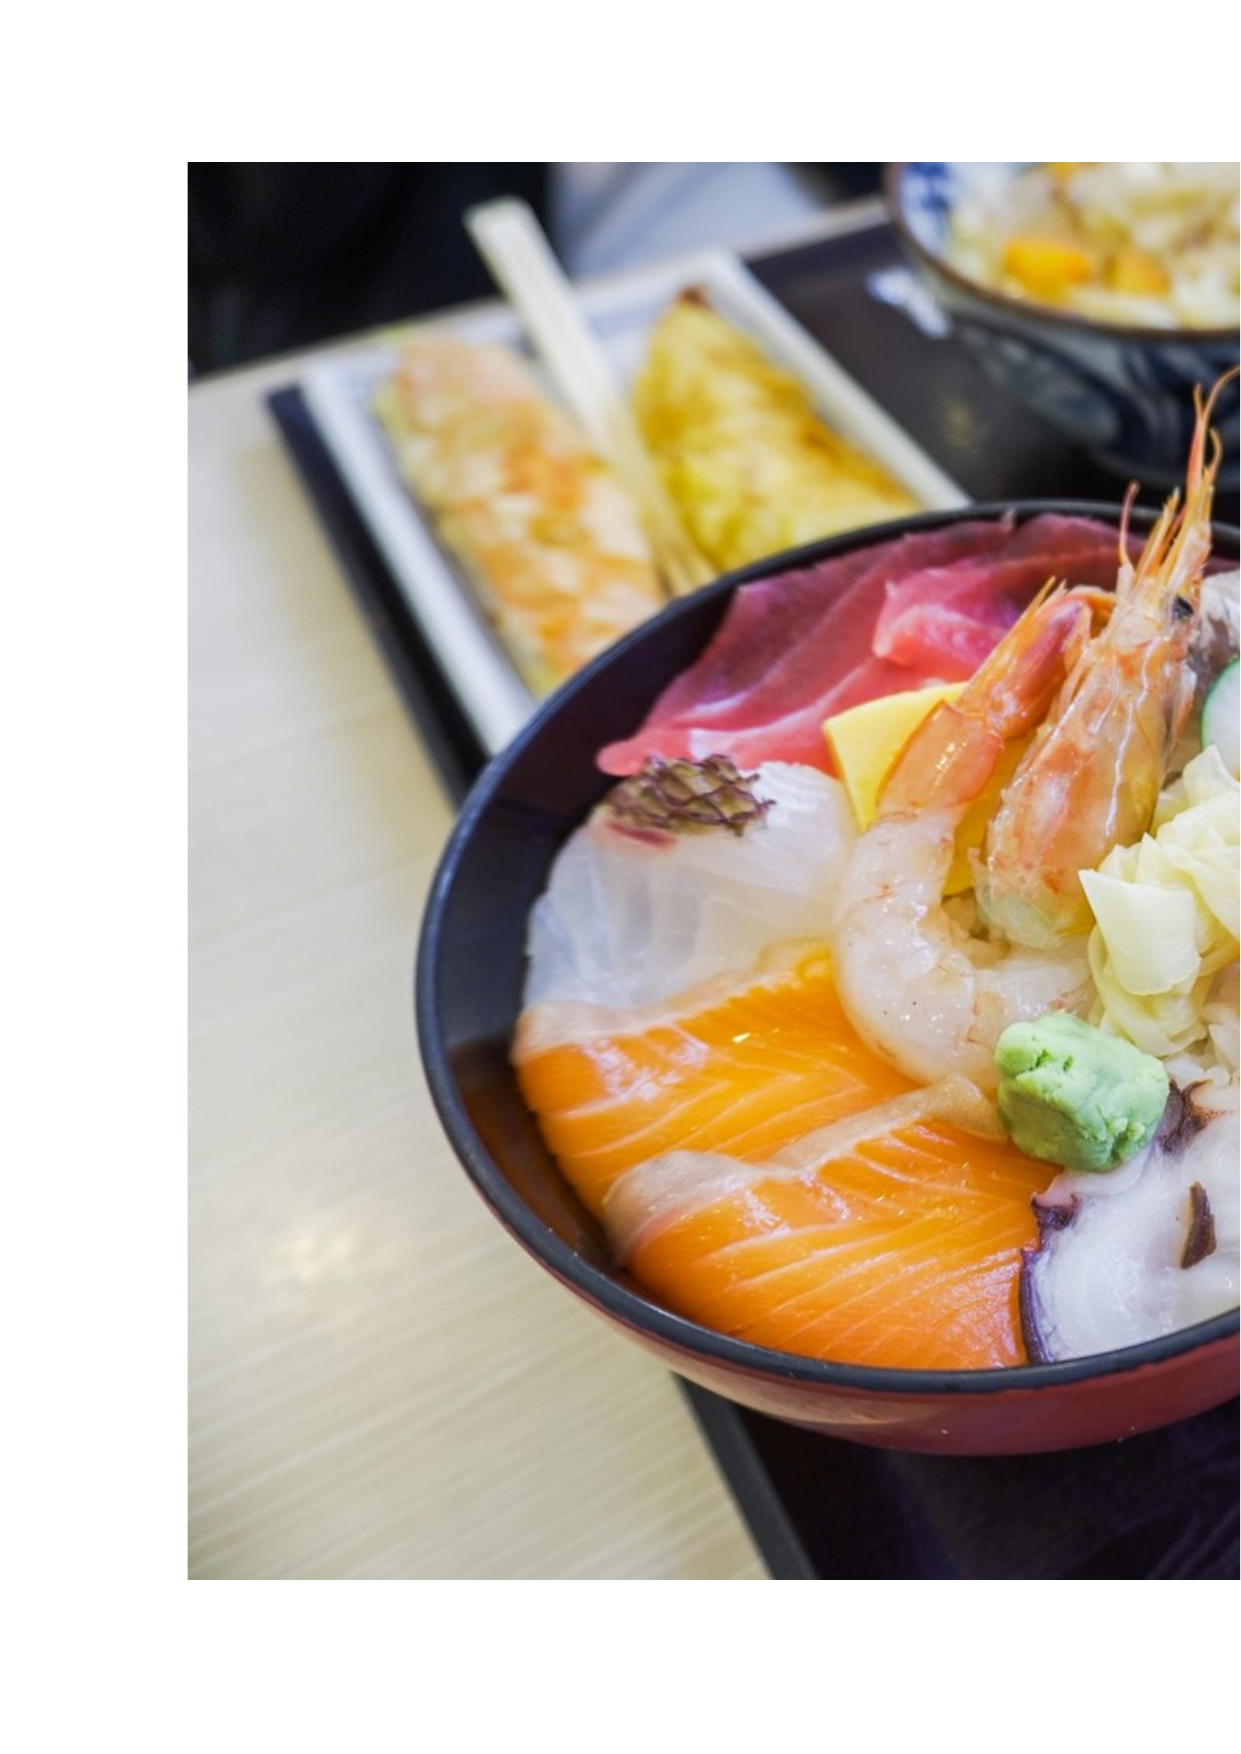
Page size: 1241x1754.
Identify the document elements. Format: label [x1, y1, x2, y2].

picture [187, 162, 1241, 1580]
